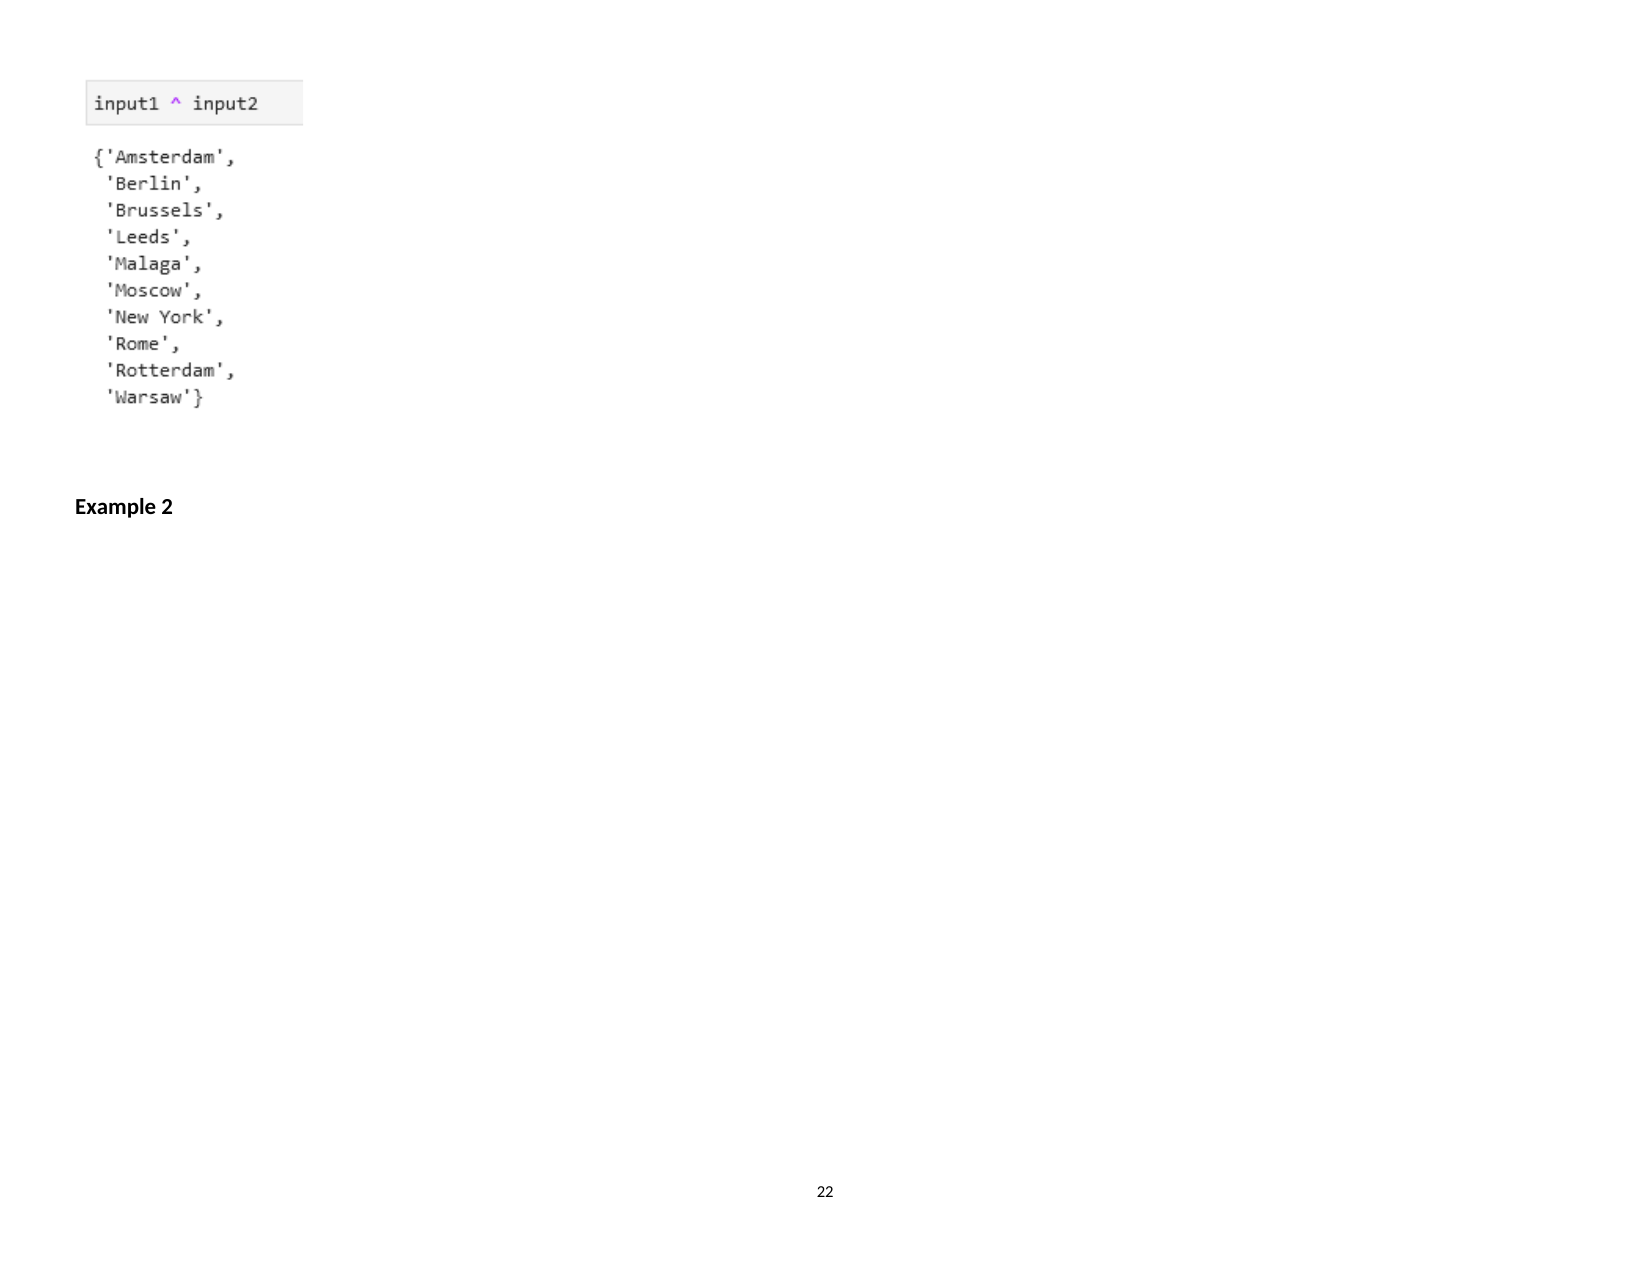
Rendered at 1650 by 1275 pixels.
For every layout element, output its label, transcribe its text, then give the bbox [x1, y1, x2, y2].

picture [75, 75, 304, 427]
text Example 2 [75, 492, 1575, 520]
